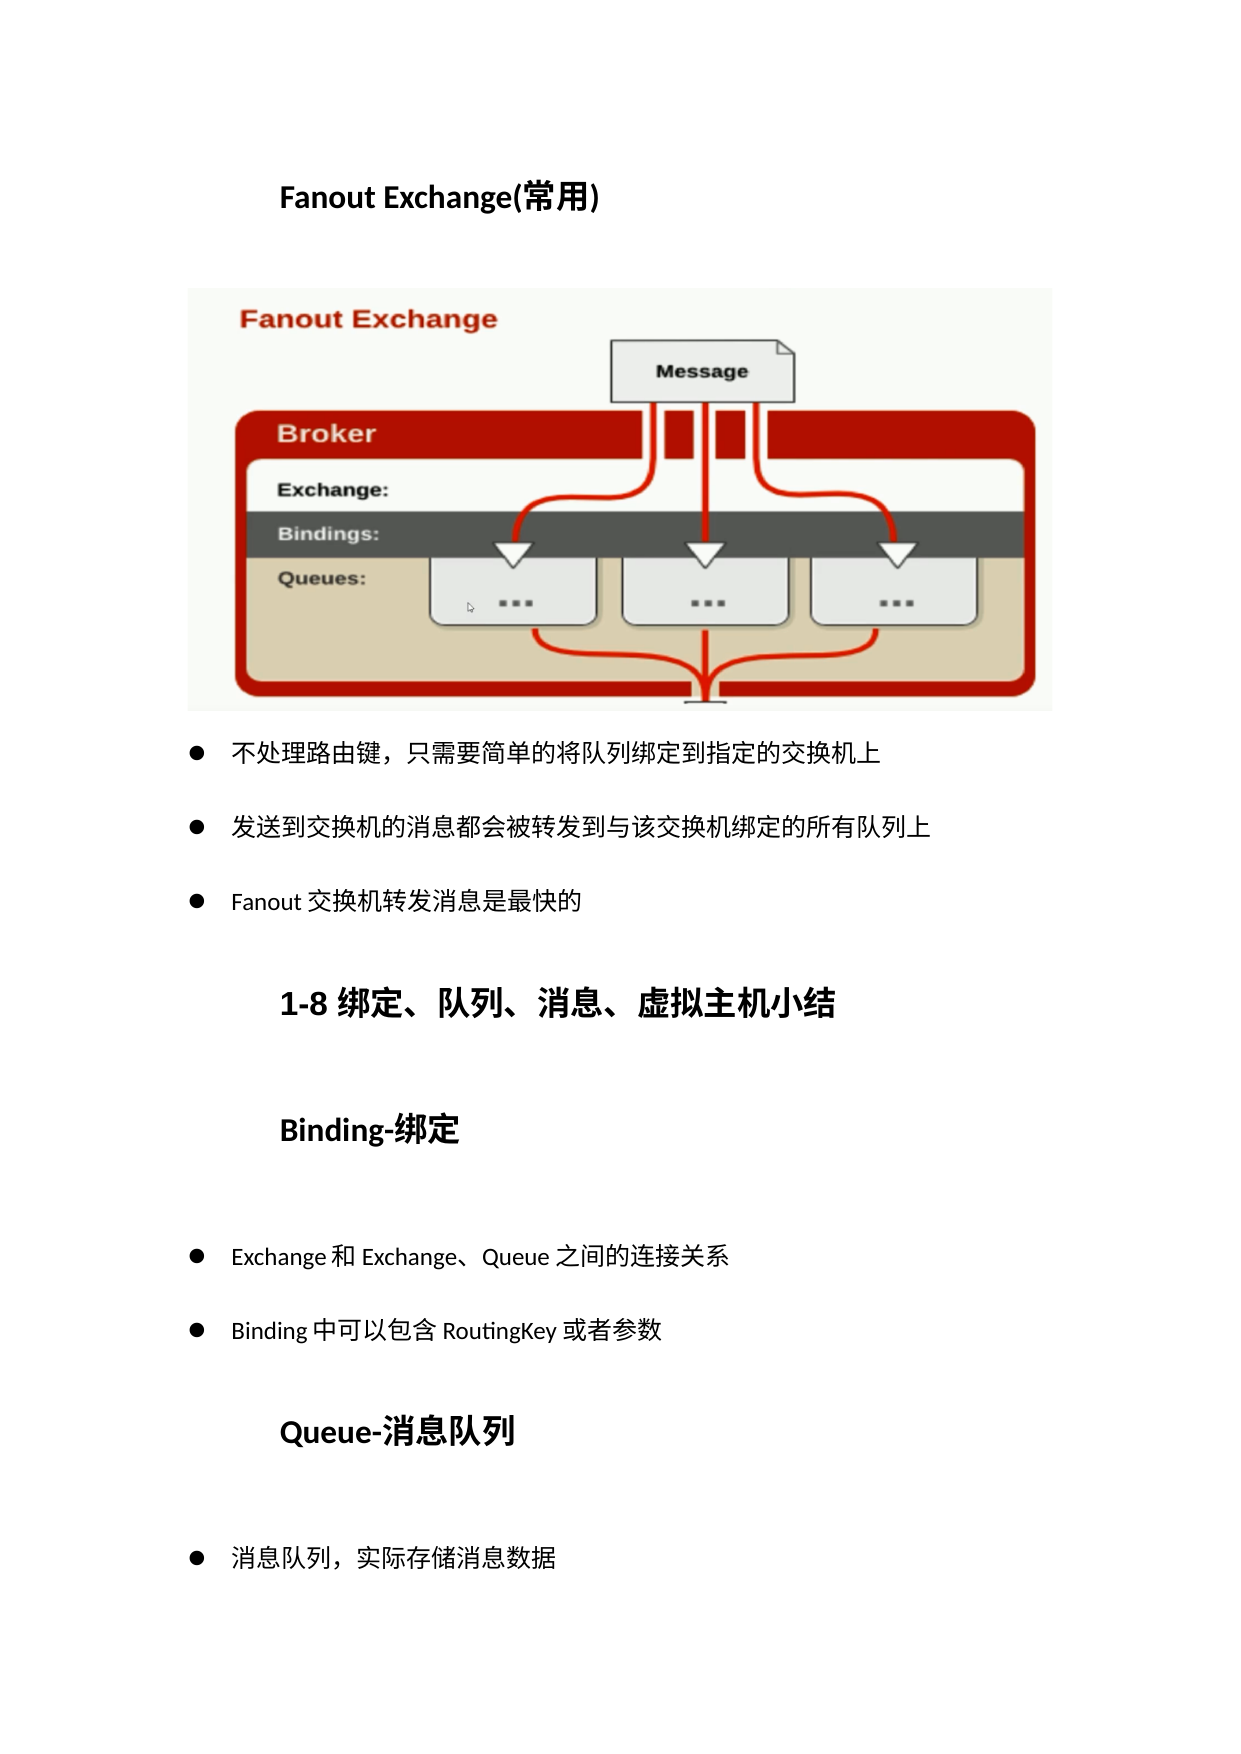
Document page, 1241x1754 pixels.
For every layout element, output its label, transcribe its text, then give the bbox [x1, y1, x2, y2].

list Exchange和Exchange、Queue之间的连接关系 [187, 1222, 1053, 1287]
list 不处理路由键，只需要简单的将队列绑定到指定的交换机上 [187, 719, 1053, 784]
subtitle Fanout Exchange(常用) [187, 162, 1053, 227]
list 消息队列，实际存储消息数据 [187, 1524, 1053, 1589]
subtitle Queue-消息队列 [187, 1397, 1053, 1462]
subtitle Binding-绑定 [187, 1095, 1053, 1160]
subtitle 1-8 绑定、队列、消息、虚拟主机小结 [187, 968, 1053, 1033]
list Binding中可以包含RoutingKey或者参数 [187, 1296, 1053, 1361]
list 发送到交换机的消息都会被转发到与该交换机绑定的所有队列上 [187, 793, 1053, 858]
picture [187, 288, 1053, 711]
list Fanout交换机转发消息是最快的 [187, 867, 1053, 932]
